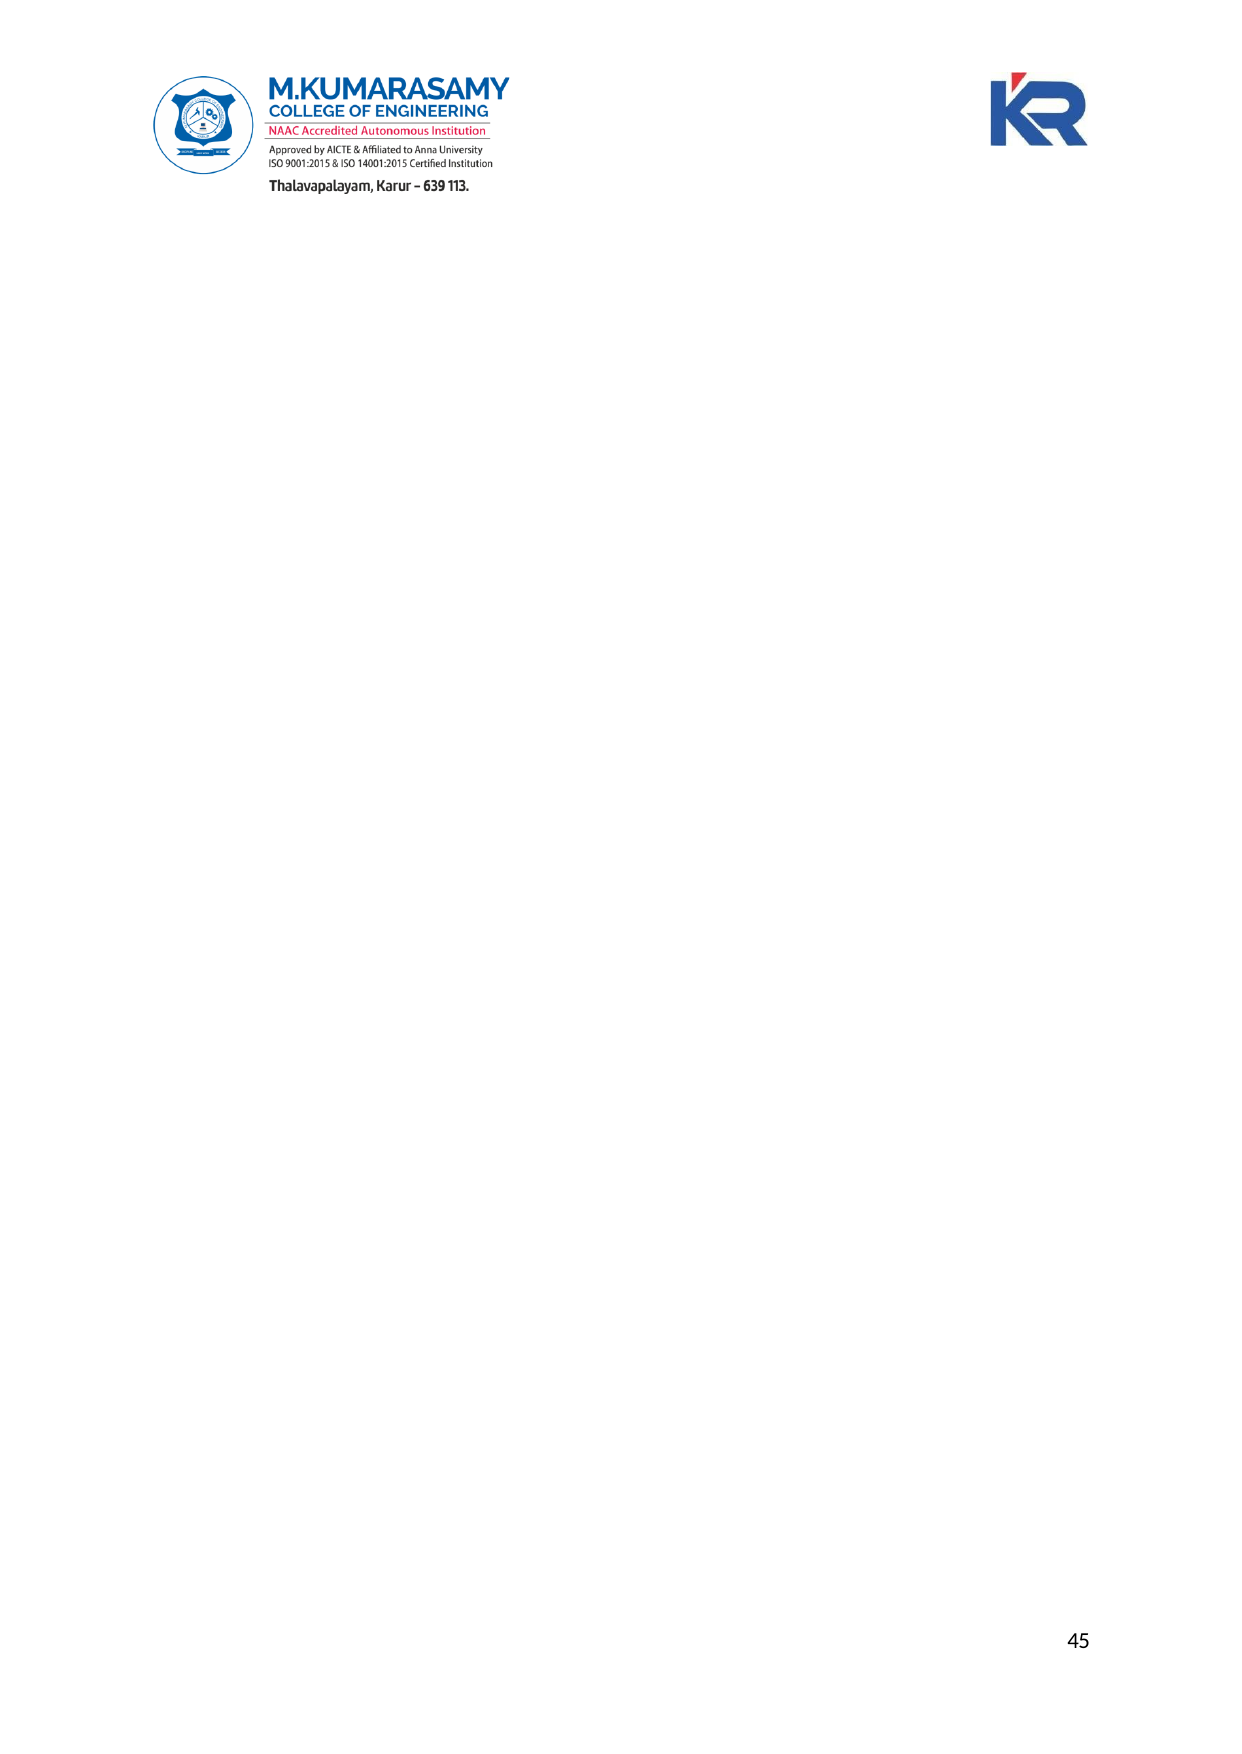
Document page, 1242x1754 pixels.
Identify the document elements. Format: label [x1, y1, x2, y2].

picture [153, 76, 510, 194]
picture [990, 72, 1088, 146]
